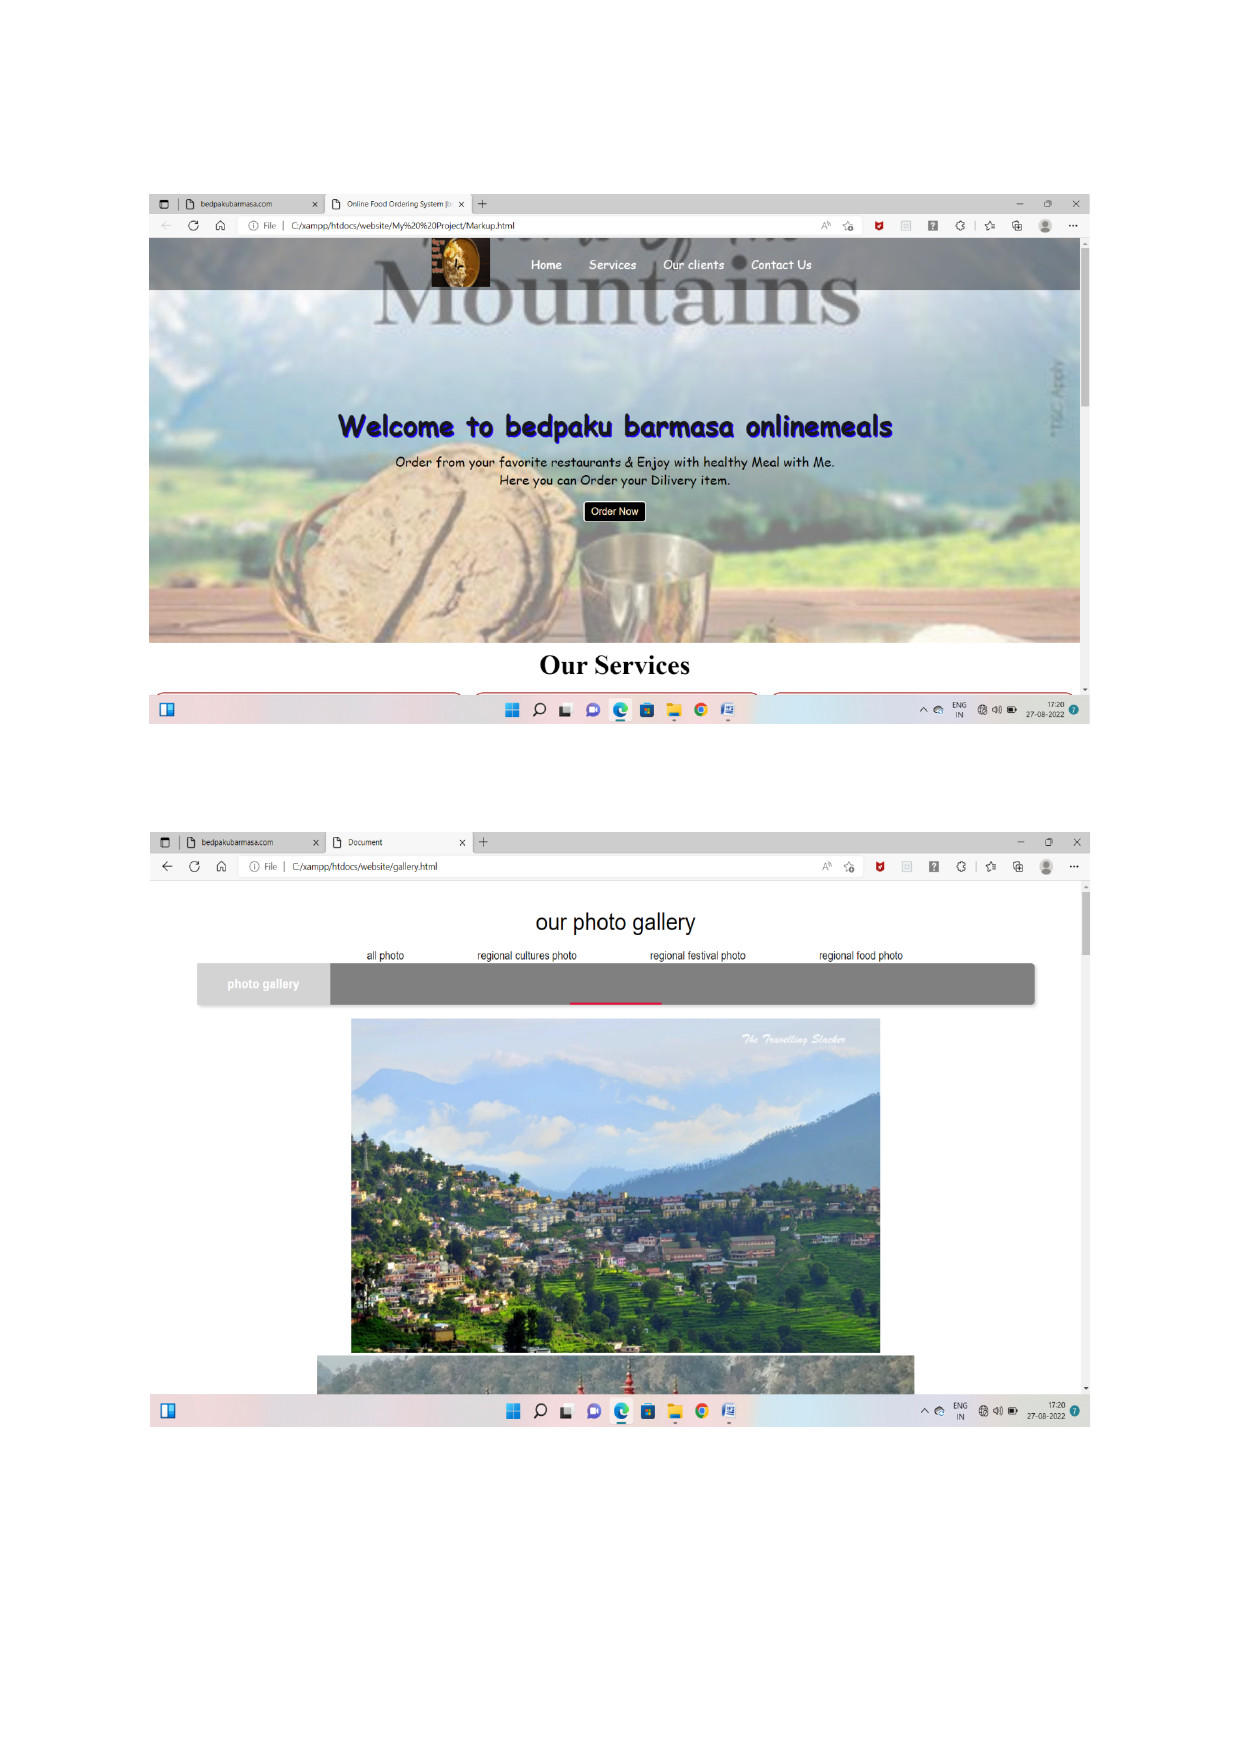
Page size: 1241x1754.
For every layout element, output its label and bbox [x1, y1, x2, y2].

picture [149, 194, 1090, 724]
picture [150, 832, 1091, 1427]
